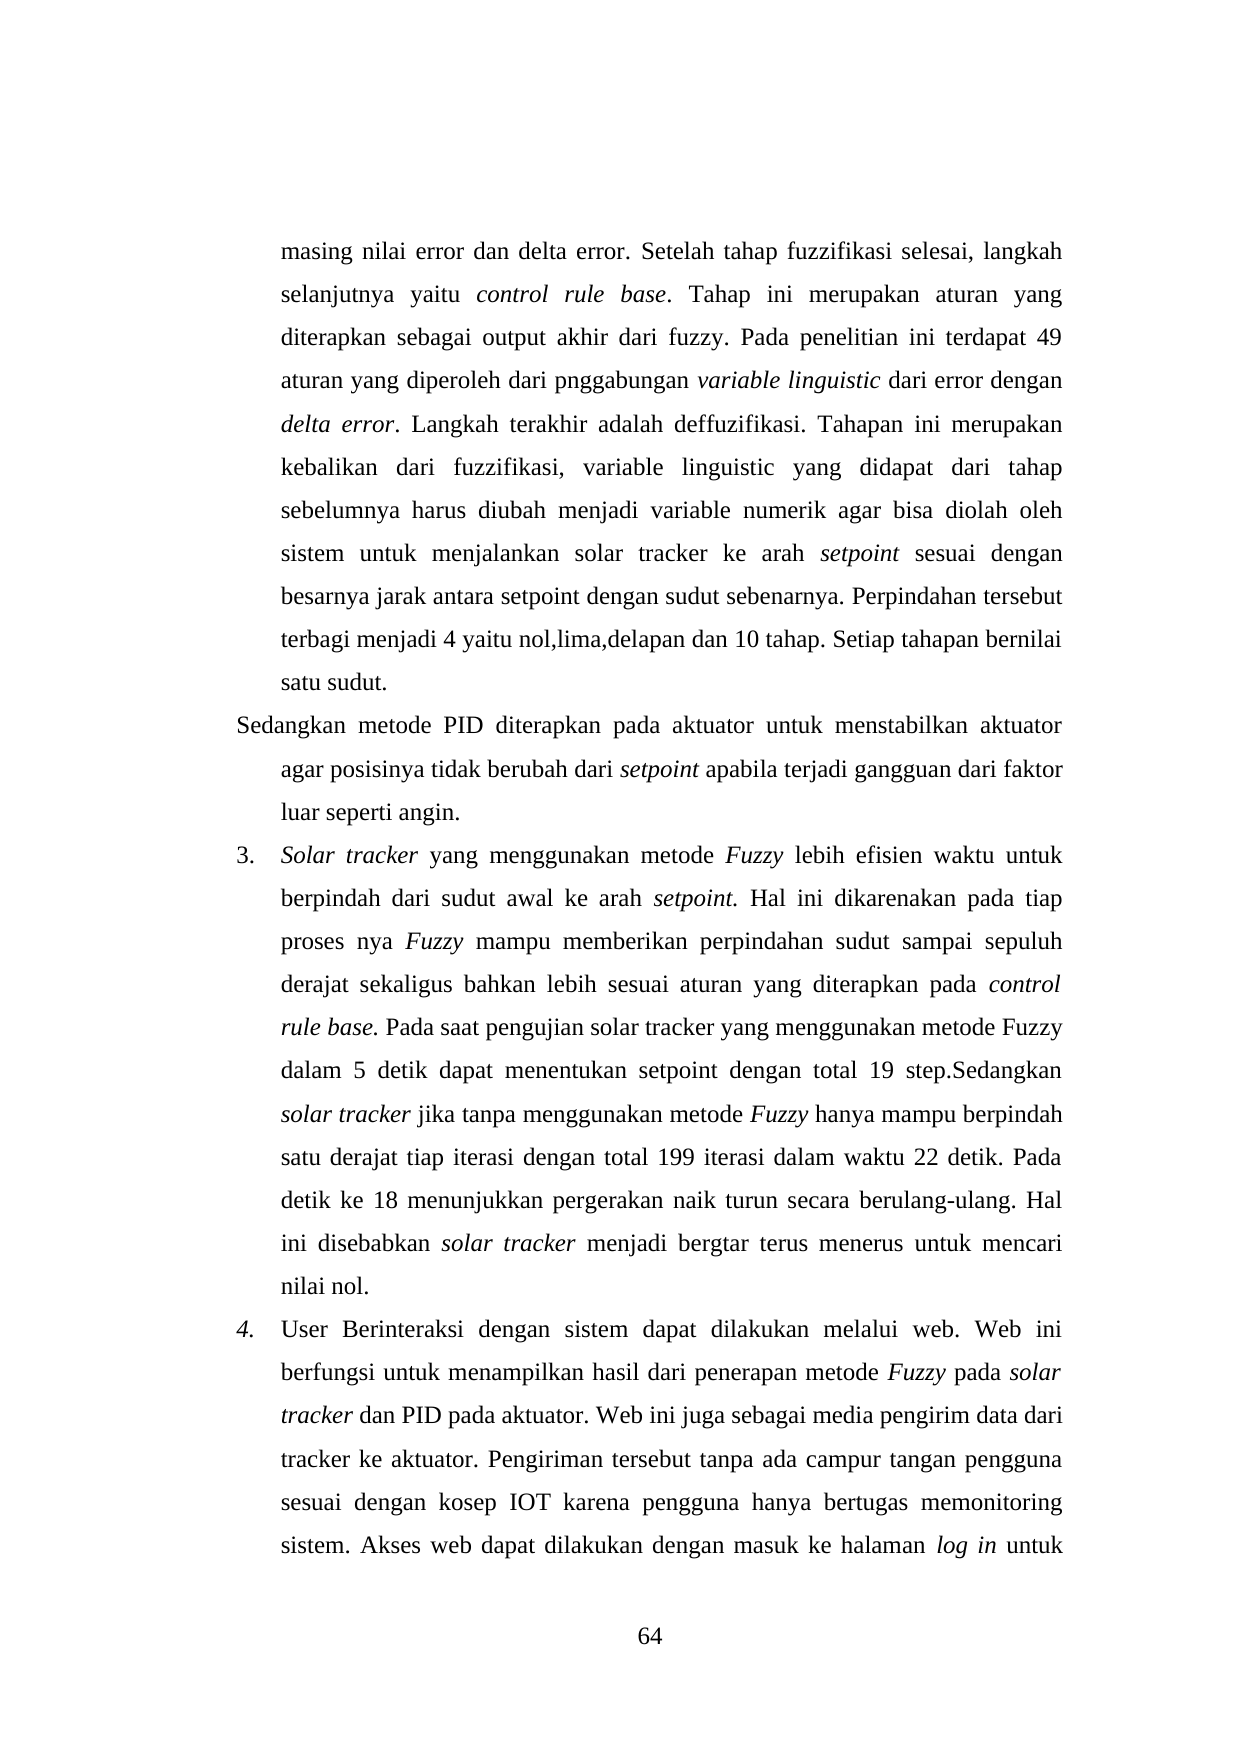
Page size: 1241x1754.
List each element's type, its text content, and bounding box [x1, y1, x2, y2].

list Sedangkan metode PID diterapkan pada aktuator untuk menstabilkan aktuator agar posisinya tidak berubah dari setpoint apabila terjadi gangguan dari faktor luar seperti angin. [236, 711, 1063, 826]
list Solar tracker yang menggunakan metode Fuzzy lebih efisien waktu untuk berpindah dari sudut awal ke arah setpoint. Hal ini dikarenakan pada tiap proses nya Fuzzy mampu memberikan perpindahan sudut sampai sepuluh derajat sekaligus bahkan lebih sesuai aturan yang diterapkan pada control rule base. Pada saat pengujian solar tracker yang menggunakan metode Fuzzy dalam 5 detik dapat menentukan setpoint dengan total 19 step.Sedangkan solar tracker jika tanpa menggunakan metode Fuzzy hanya mampu berpindah satu derajat tiap iterasi dengan total 199 iterasi dalam waktu 22 detik. Pada detik ke 18 menunjukkan pergerakan naik turun secara berulang-ulang. Hal ini disebabkan solar tracker menjadi bergtar terus menerus untuk mencari nilai nol. [236, 840, 1063, 1300]
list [236, 236, 1063, 696]
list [236, 1314, 1063, 1559]
